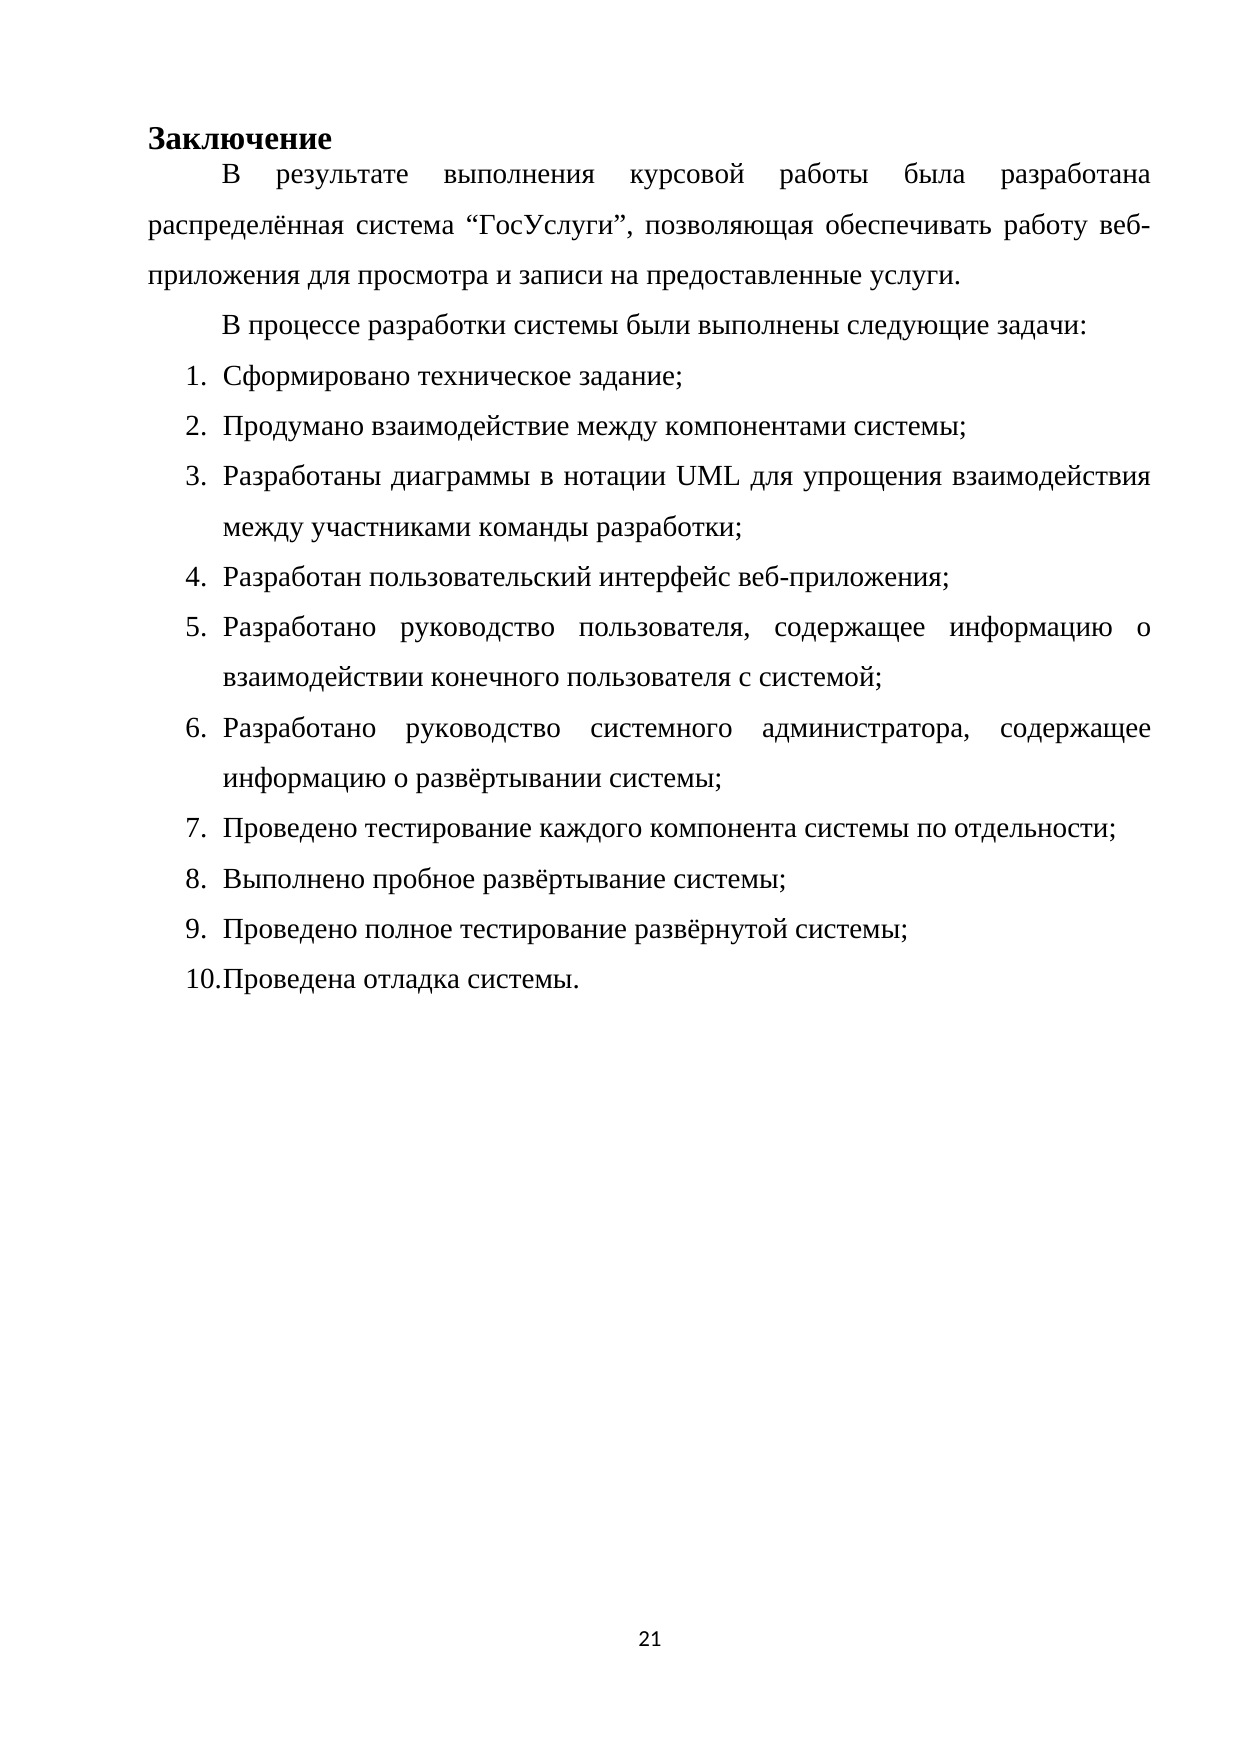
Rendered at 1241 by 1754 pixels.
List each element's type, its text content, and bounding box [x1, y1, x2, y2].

list Разработано руководство пользователя, содержащее информацию о взаимодействии конечного пользователя с системой; [185, 609, 1152, 693]
subtitle Заключение [148, 118, 1152, 156]
text В процессе разработки системы были выполнены следующие задачи: [148, 307, 1152, 341]
list Проведено полное тестирование развёрнутой системы; [185, 911, 1152, 945]
list Разработан пользовательский интерфейс веб-приложения; [185, 559, 1152, 592]
list Разработано руководство системного администратора, содержащее информацию о развёртывании системы; [185, 710, 1152, 794]
list Продумано взаимодействие между компонентами системы; [185, 408, 1152, 442]
list Выполнено пробное развёртывание системы; [185, 861, 1152, 894]
text В результате выполнения курсовой работы была разработана распределённая система “ГосУслуги”, позволяющая обеспечивать работу веб-приложения для просмотра и записи на предоставленные услуги. [148, 156, 1152, 291]
list Проведено тестирование каждого компонента системы по отдельности; [185, 811, 1152, 844]
list Сформировано техническое задание; [185, 358, 1152, 391]
list Проведена отладка системы. [185, 961, 1152, 995]
list Разработаны диаграммы в нотации UML для упрощения взаимодействия между участниками команды разработки; [185, 458, 1152, 542]
